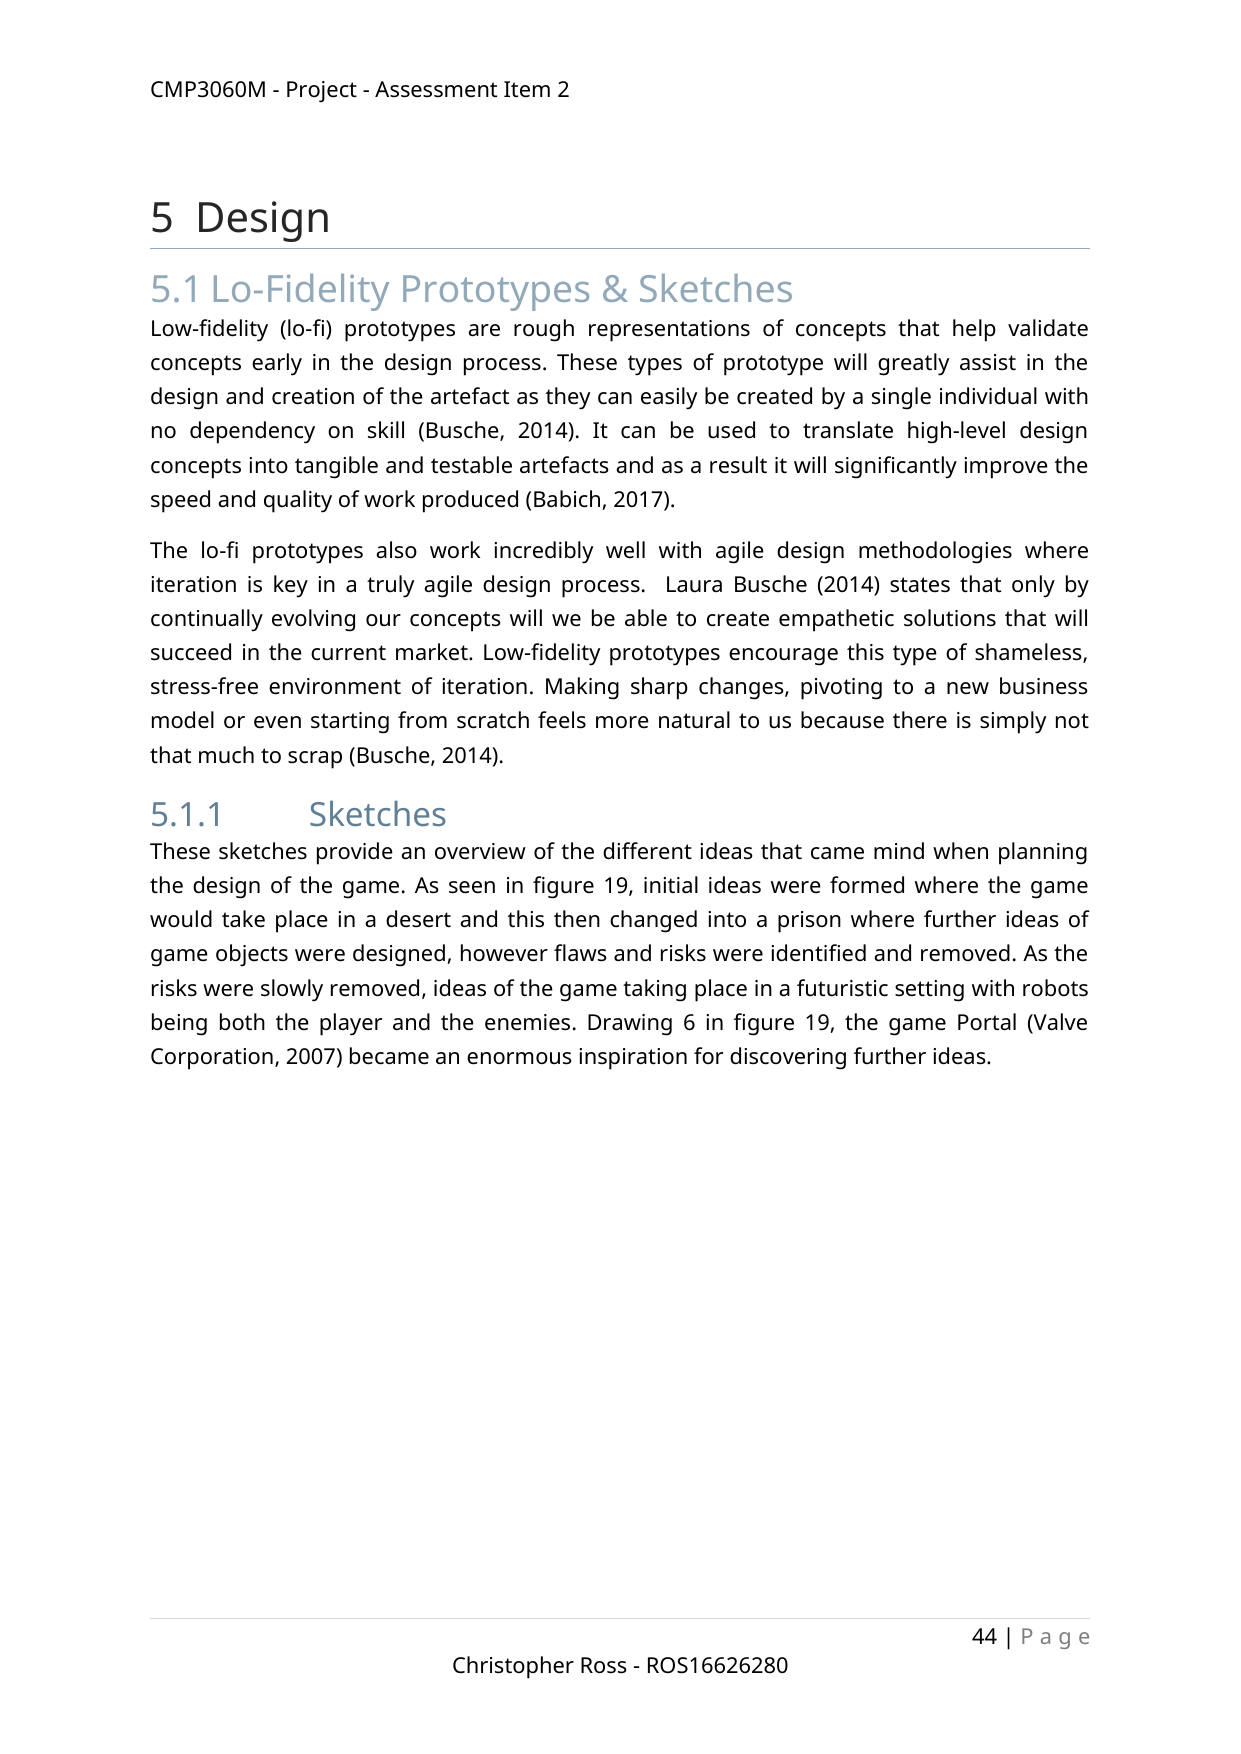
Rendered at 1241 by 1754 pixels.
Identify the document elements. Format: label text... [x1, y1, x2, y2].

text The lo-fi prototypes also work incredibly well with agile design methodologies where iteration is key in a truly agile design process. Laura Busche (2014) states that only by continually evolving our concepts will we be able to create empathetic solutions that will succeed in the current market. Low-fidelity prototypes encourage this type of shameless, stress-free environment of iteration. Making sharp changes, pivoting to a new business model or even starting from scratch feels more natural to us because there is simply not that much to scrap (Busche, 2014). [150, 535, 1090, 769]
text Low-fidelity (lo-fi) prototypes are rough representations of concepts that help validate concepts early in the design process. These types of prototype will greatly assist in the design and creation of the artefact as they can easily be created by a single individual with no dependency on skill (Busche, 2014). It can be used to translate high-level design concepts into tangible and testable artefacts and as a result it will significantly improve the speed and quality of work produced (Babich, 2017). [150, 313, 1090, 514]
subtitle Design [150, 187, 1090, 248]
subtitle Lo-Fidelity Prototypes & Sketches [150, 262, 1090, 313]
subtitle Sketches [150, 791, 1090, 836]
text These sketches provide an overview of the different ideas that came mind when planning the design of the game. As seen in figure 19, initial ideas were formed where the game would take place in a desert and this then changed into a prison where further ideas of game objects were designed, however flaws and risks were identified and removed. As the risks were slowly removed, ideas of the game taking place in a futuristic setting with robots being both the player and the enemies. Drawing 6 in figure 19, the game Portal (Valve Corporation, 2007) became an enormous inspiration for discovering further ideas. [150, 836, 1090, 1071]
